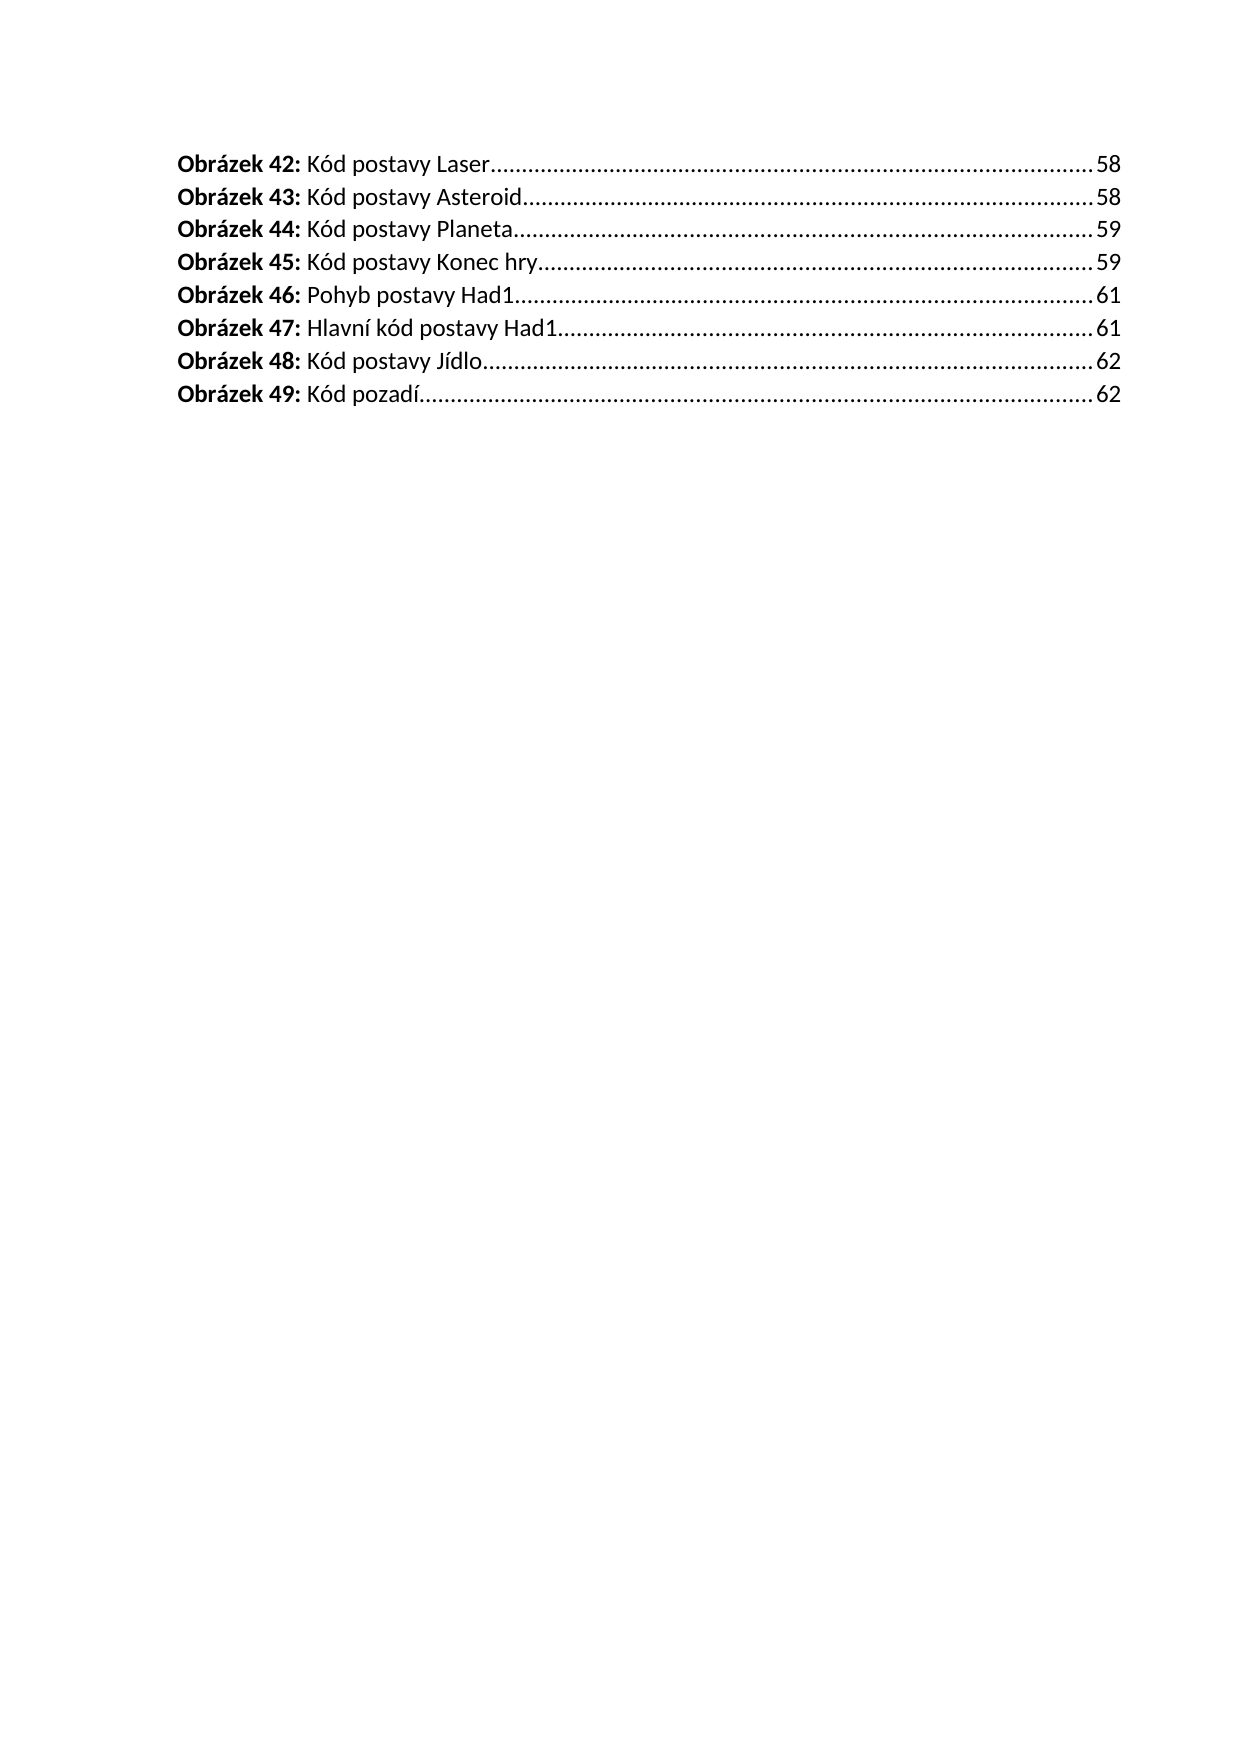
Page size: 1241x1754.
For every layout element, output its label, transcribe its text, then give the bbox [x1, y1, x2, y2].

text Obrázek 46: Pohyb postavy Had1 61 [177, 279, 1122, 310]
text Obrázek 44: Kód postavy Planeta 59 [177, 213, 1122, 244]
text Obrázek 42: Kód postavy Laser 58 [177, 148, 1122, 178]
text Obrázek 48: Kód postavy Jídlo 62 [177, 345, 1122, 376]
text Obrázek 43: Kód postavy Asteroid 58 [177, 181, 1122, 211]
text Obrázek 45: Kód postavy Konec hry 59 [177, 246, 1122, 277]
text Obrázek 49: Kód pozadí 62 [177, 378, 1122, 409]
text Obrázek 47: Hlavní kód postavy Had1 61 [177, 312, 1122, 343]
